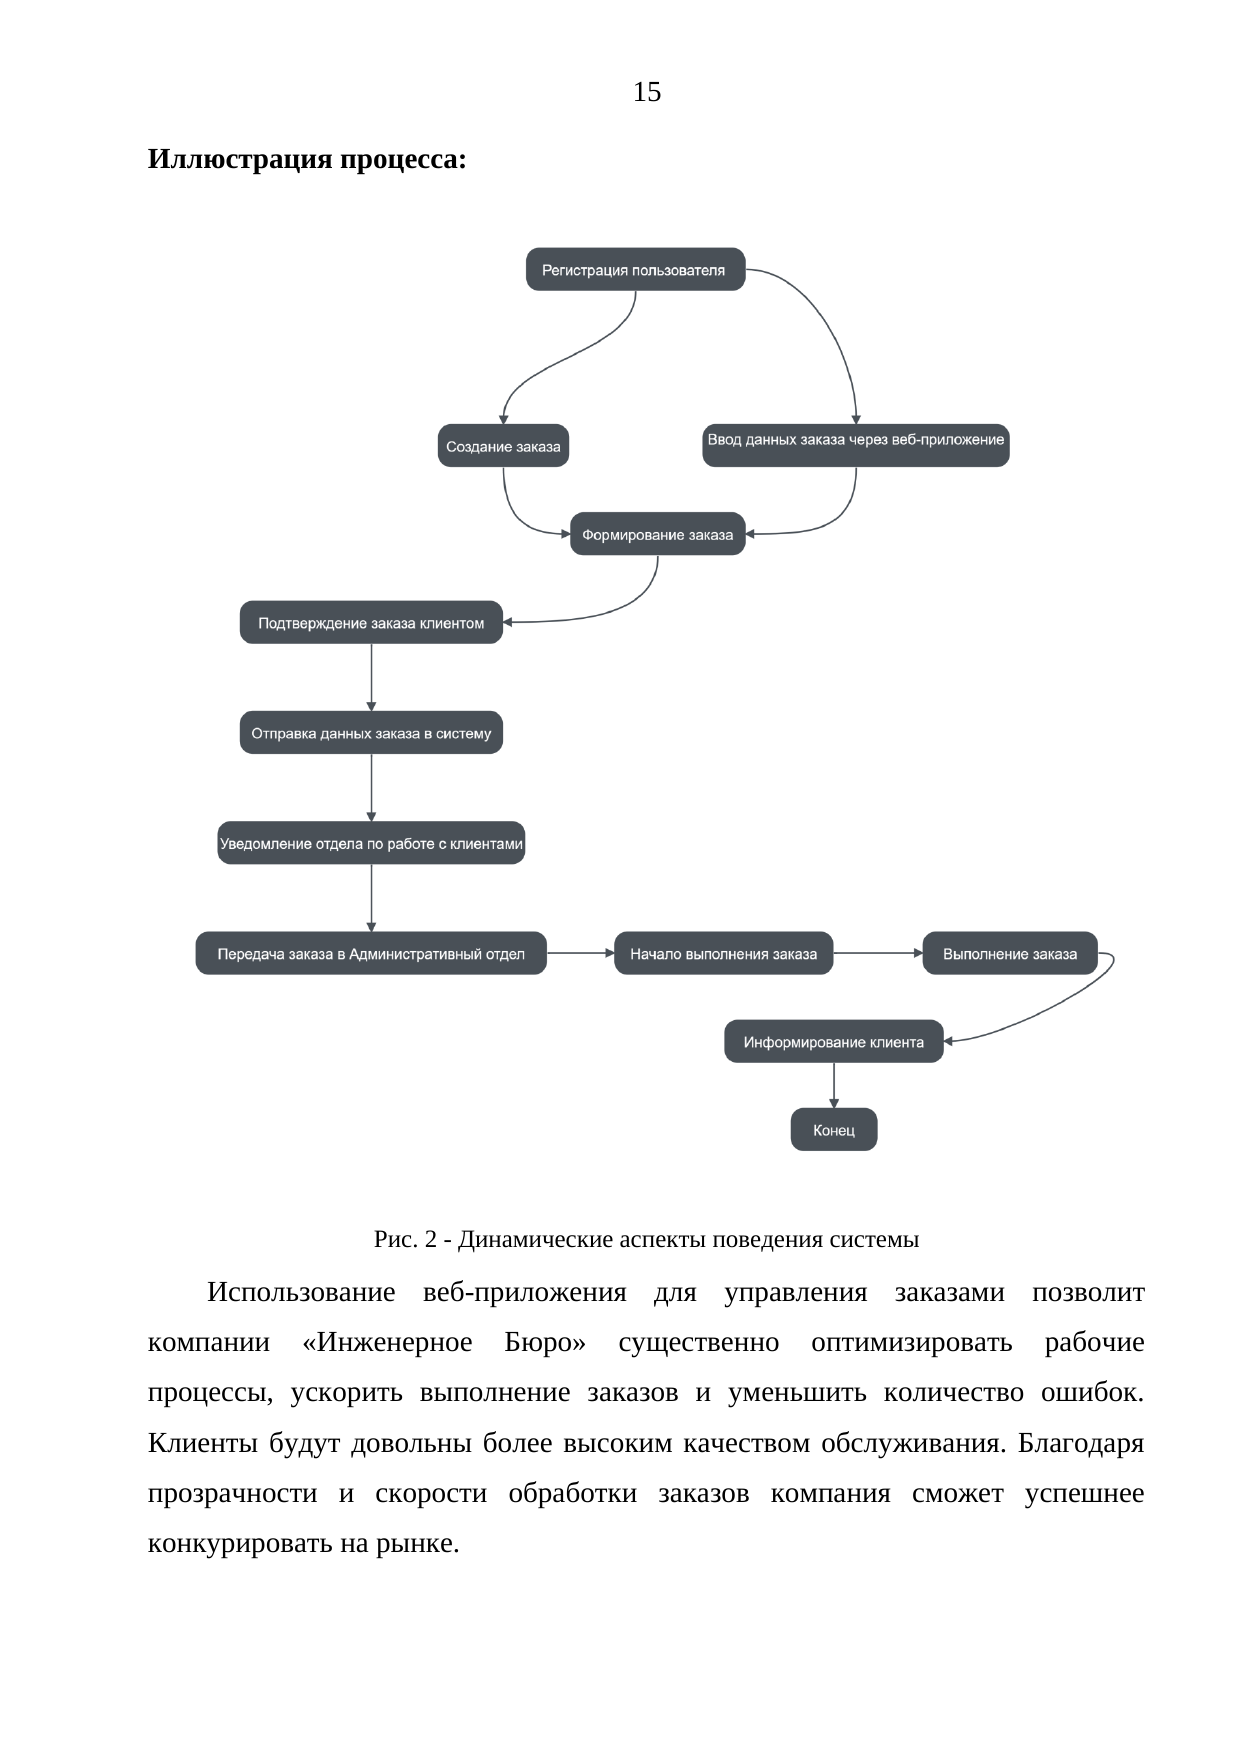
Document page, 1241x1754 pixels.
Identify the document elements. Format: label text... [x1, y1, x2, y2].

text Рис. 2 - Динамические аспекты поведения системы [148, 1224, 1146, 1253]
text Иллюстрация процесса: [148, 141, 1146, 174]
picture [159, 212, 1134, 1187]
text Использование веб-приложения для управления заказами позволит компании «Инженерное Бюро» существенно оптимизировать рабочие процессы, ускорить выполнение заказов и уменьшить количество ошибок. Клиенты будут довольны более высоким качеством обслуживания. Благодаря прозрачности и скорости обработки заказов компания сможет успешнее конкурировать на рынке. [148, 1274, 1146, 1559]
